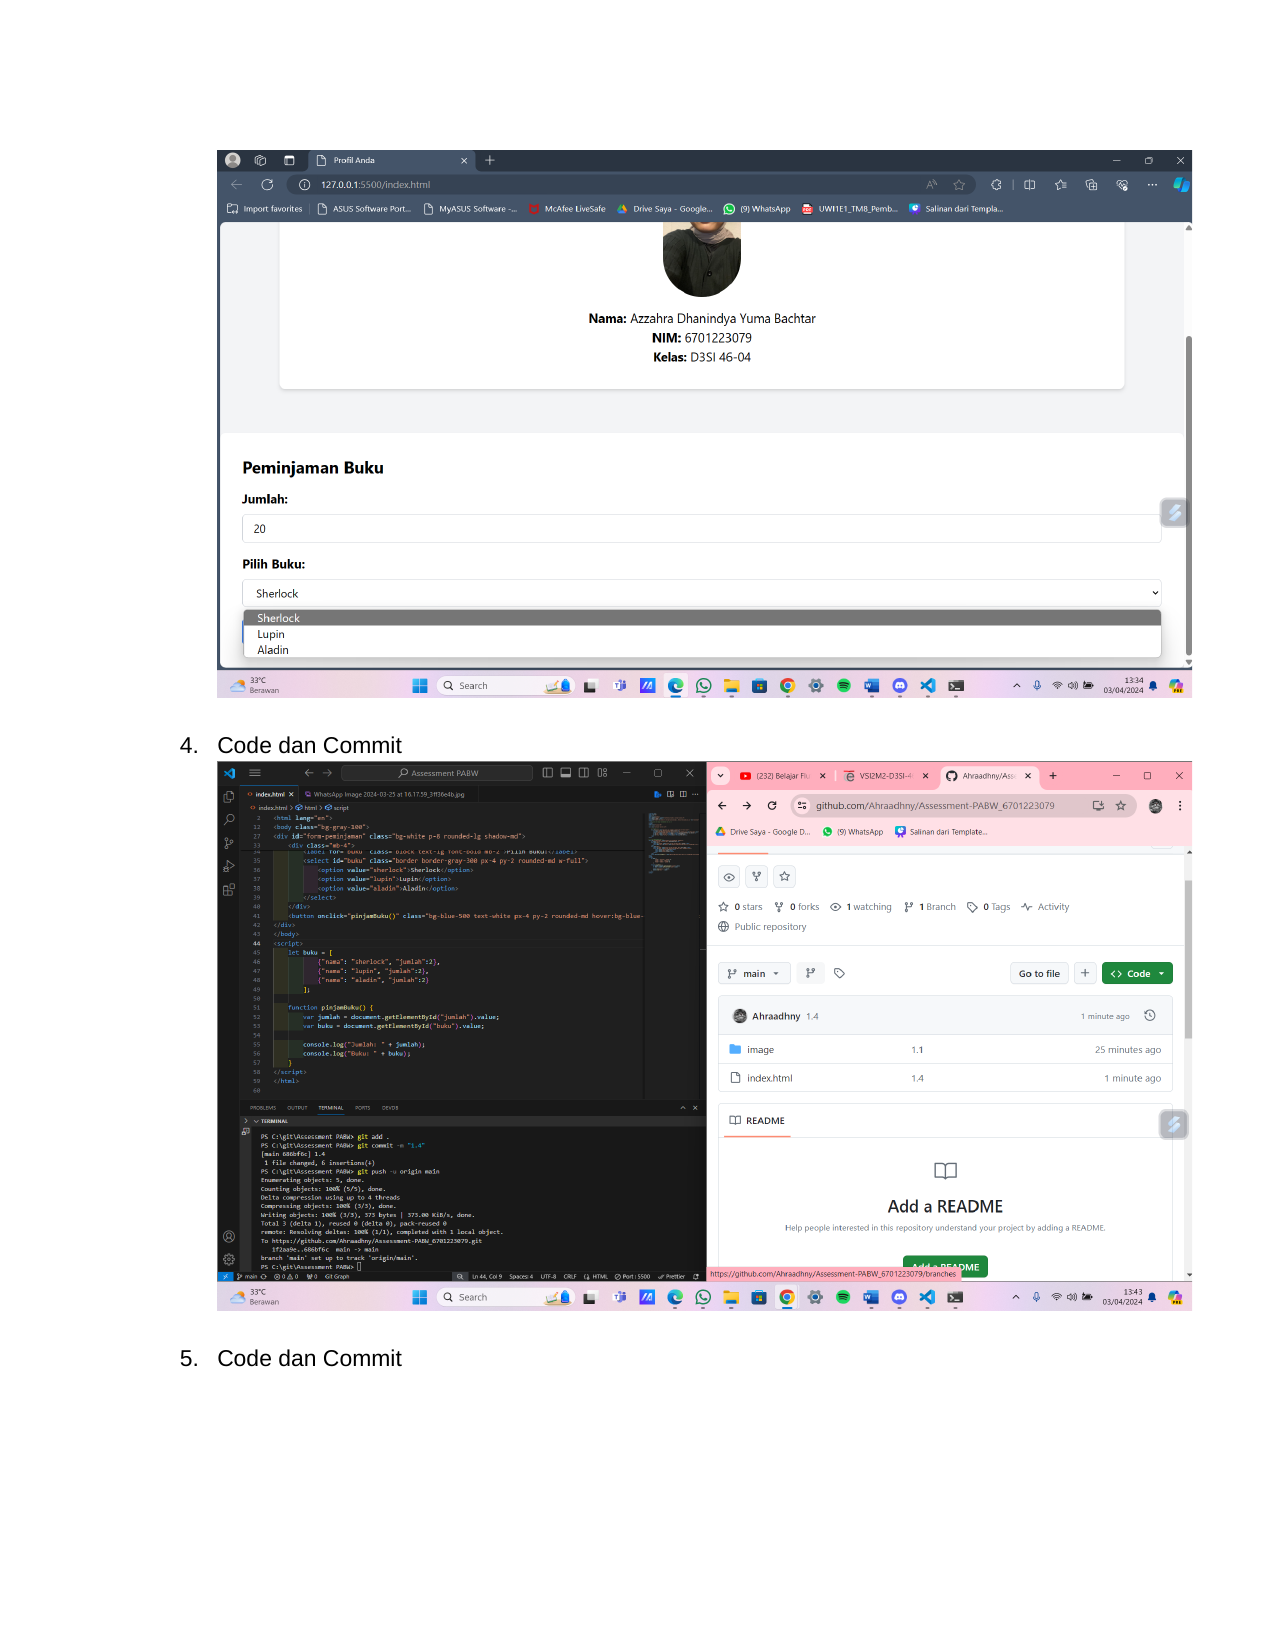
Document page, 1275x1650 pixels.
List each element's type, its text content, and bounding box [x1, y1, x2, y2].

picture [217, 150, 1193, 698]
list Code dan Commit [179, 732, 1125, 758]
picture [217, 761, 1193, 1311]
list Code dan Commit [179, 1344, 1125, 1371]
